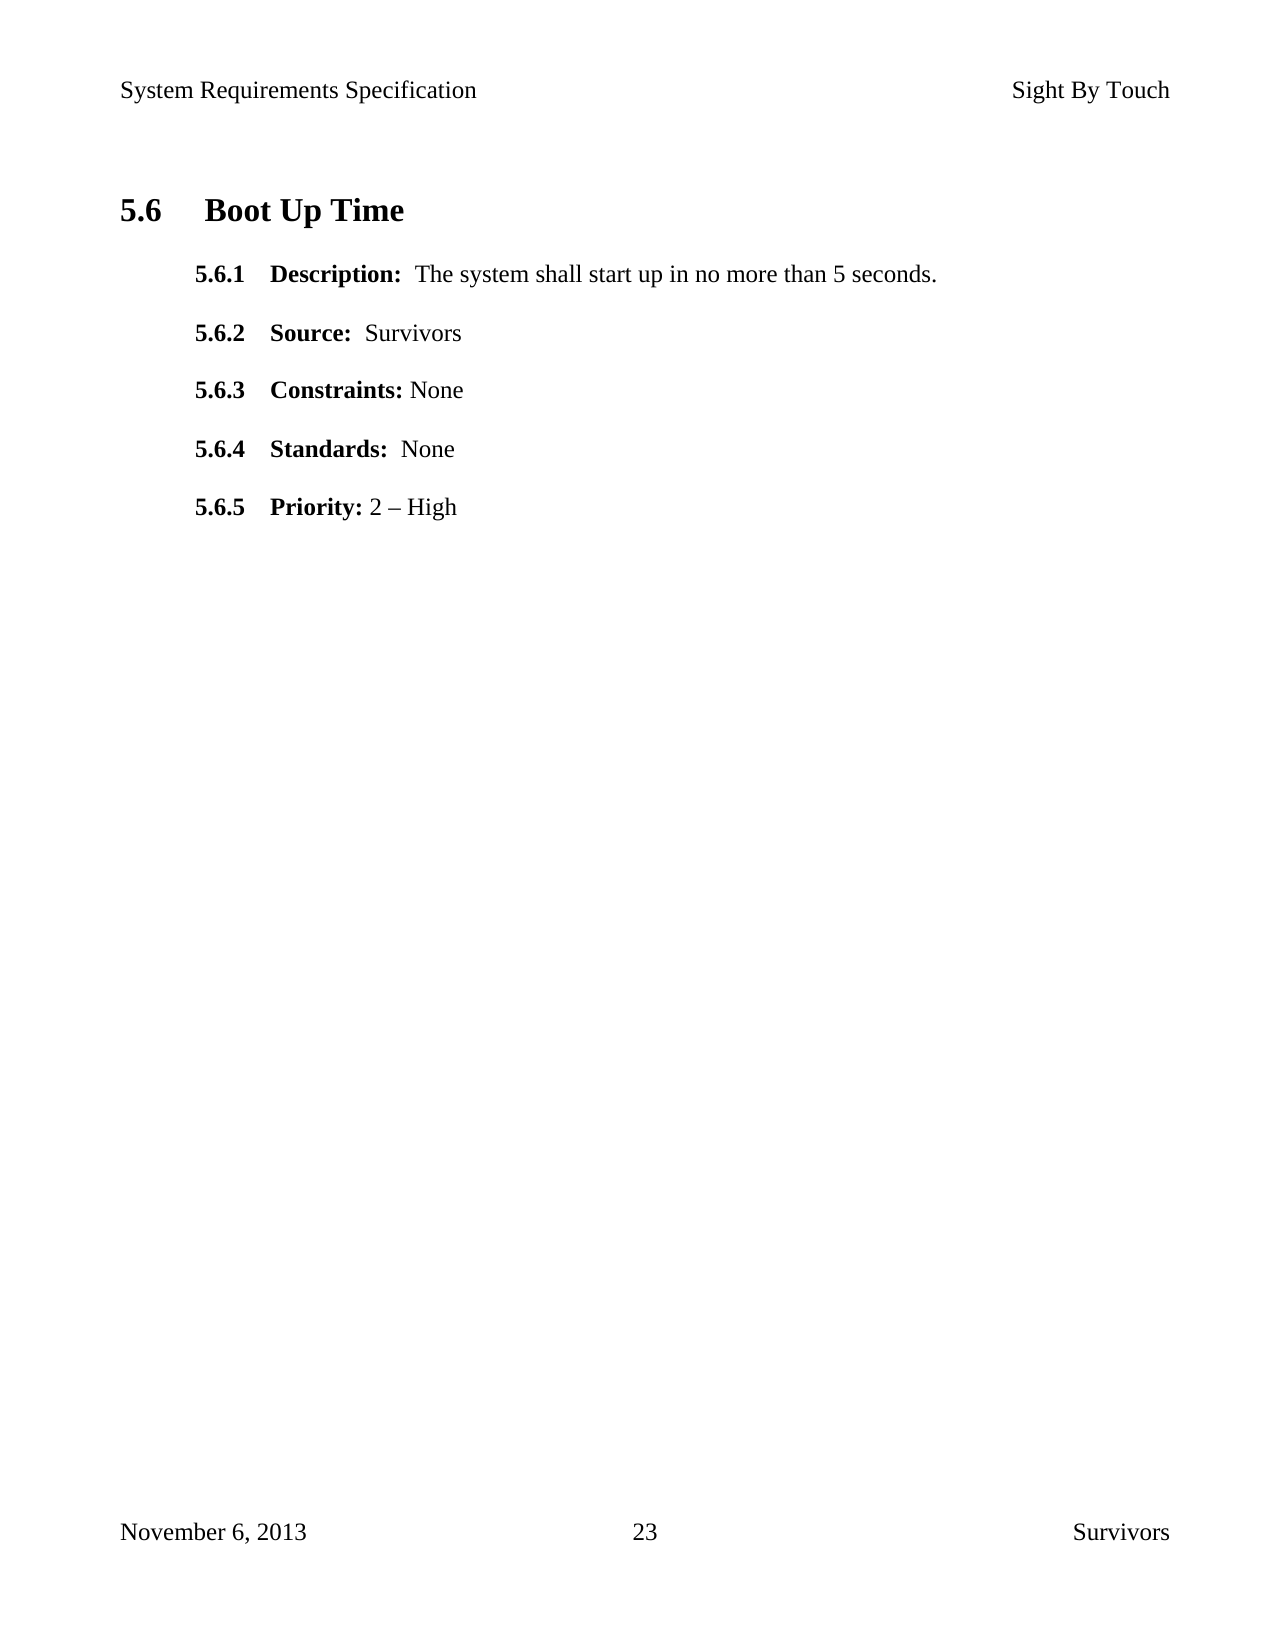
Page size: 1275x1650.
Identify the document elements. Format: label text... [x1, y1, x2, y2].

subtitle 5.6.3 Constraints: None [120, 376, 1170, 404]
text 5.6.1 Description: The system shall start up in no more than 5 seconds. [120, 259, 1170, 288]
subtitle 5.6 Boot Up Time [120, 191, 1170, 229]
subtitle 5.6.4 Standards: None [120, 434, 1170, 462]
subtitle 5.6.5 Priority: 2 – High [120, 492, 1170, 520]
subtitle 5.6.2 Source: Survivors [120, 318, 1170, 346]
